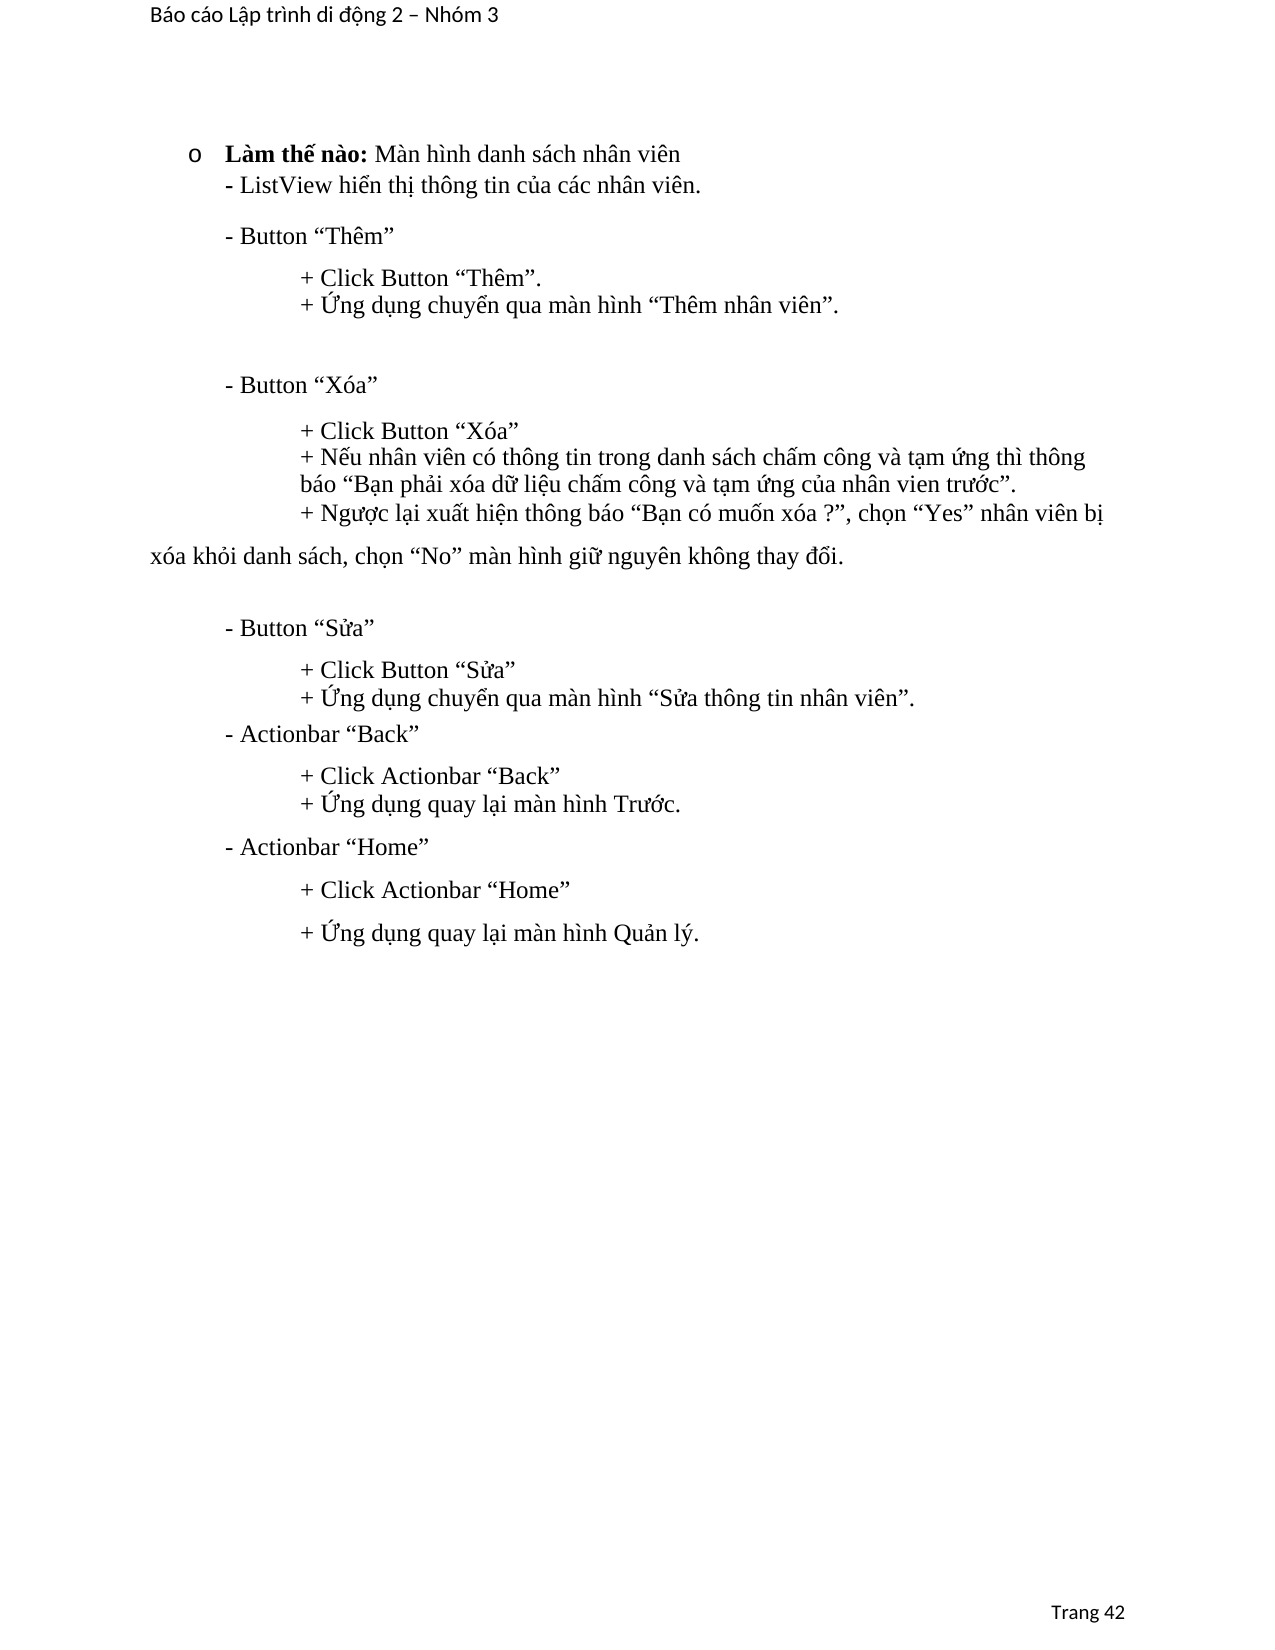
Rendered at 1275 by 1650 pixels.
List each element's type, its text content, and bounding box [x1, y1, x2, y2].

text - Button “Xóa” [187, 376, 1125, 397]
text + Click Button “Xóa” [300, 423, 1125, 443]
text + Ứng dụng chuyển qua màn hình “Sửa thông tin nhân viên”. [150, 683, 1125, 712]
text - Actionbar “Back” [187, 726, 1125, 747]
text + Nếu nhân viên có thông tin trong danh sách chấm công và tạm ứng thì thông báo “Bạn phải xóa dữ liệu chấm công và tạm ứng của nhân vien trước”. [300, 443, 1125, 498]
text + Click Button “Sửa” [150, 662, 1125, 683]
text + Click Actionbar “Home” [150, 875, 1125, 904]
text - Actionbar “Home” [150, 832, 1125, 861]
list Làm thế nào: Màn hình danh sách nhân viên [187, 139, 1125, 170]
text - Button “Sửa” [187, 613, 1125, 641]
text - Button “Thêm” [187, 228, 1125, 248]
text + Ứng dụng chuyển qua màn hình “Thêm nhân viên”. [150, 290, 1125, 319]
text + Ứng dụng quay lại màn hình Trước. [150, 789, 1125, 817]
text + Click Button “Thêm”. [150, 269, 1125, 290]
text + Ngược lại xuất hiện thông báo “Bạn có muốn xóa ?”, chọn “Yes” nhân viên bị xóa khỏi danh sách, chọn “No” màn hình giữ nguyên không thay đổi. [150, 498, 1125, 569]
text - ListView hiển thị thông tin của các nhân viên. [225, 170, 1125, 199]
text + Click Actionbar “Back” [150, 768, 1125, 789]
text + Ứng dụng quay lại màn hình Quản lý. [225, 918, 1125, 947]
